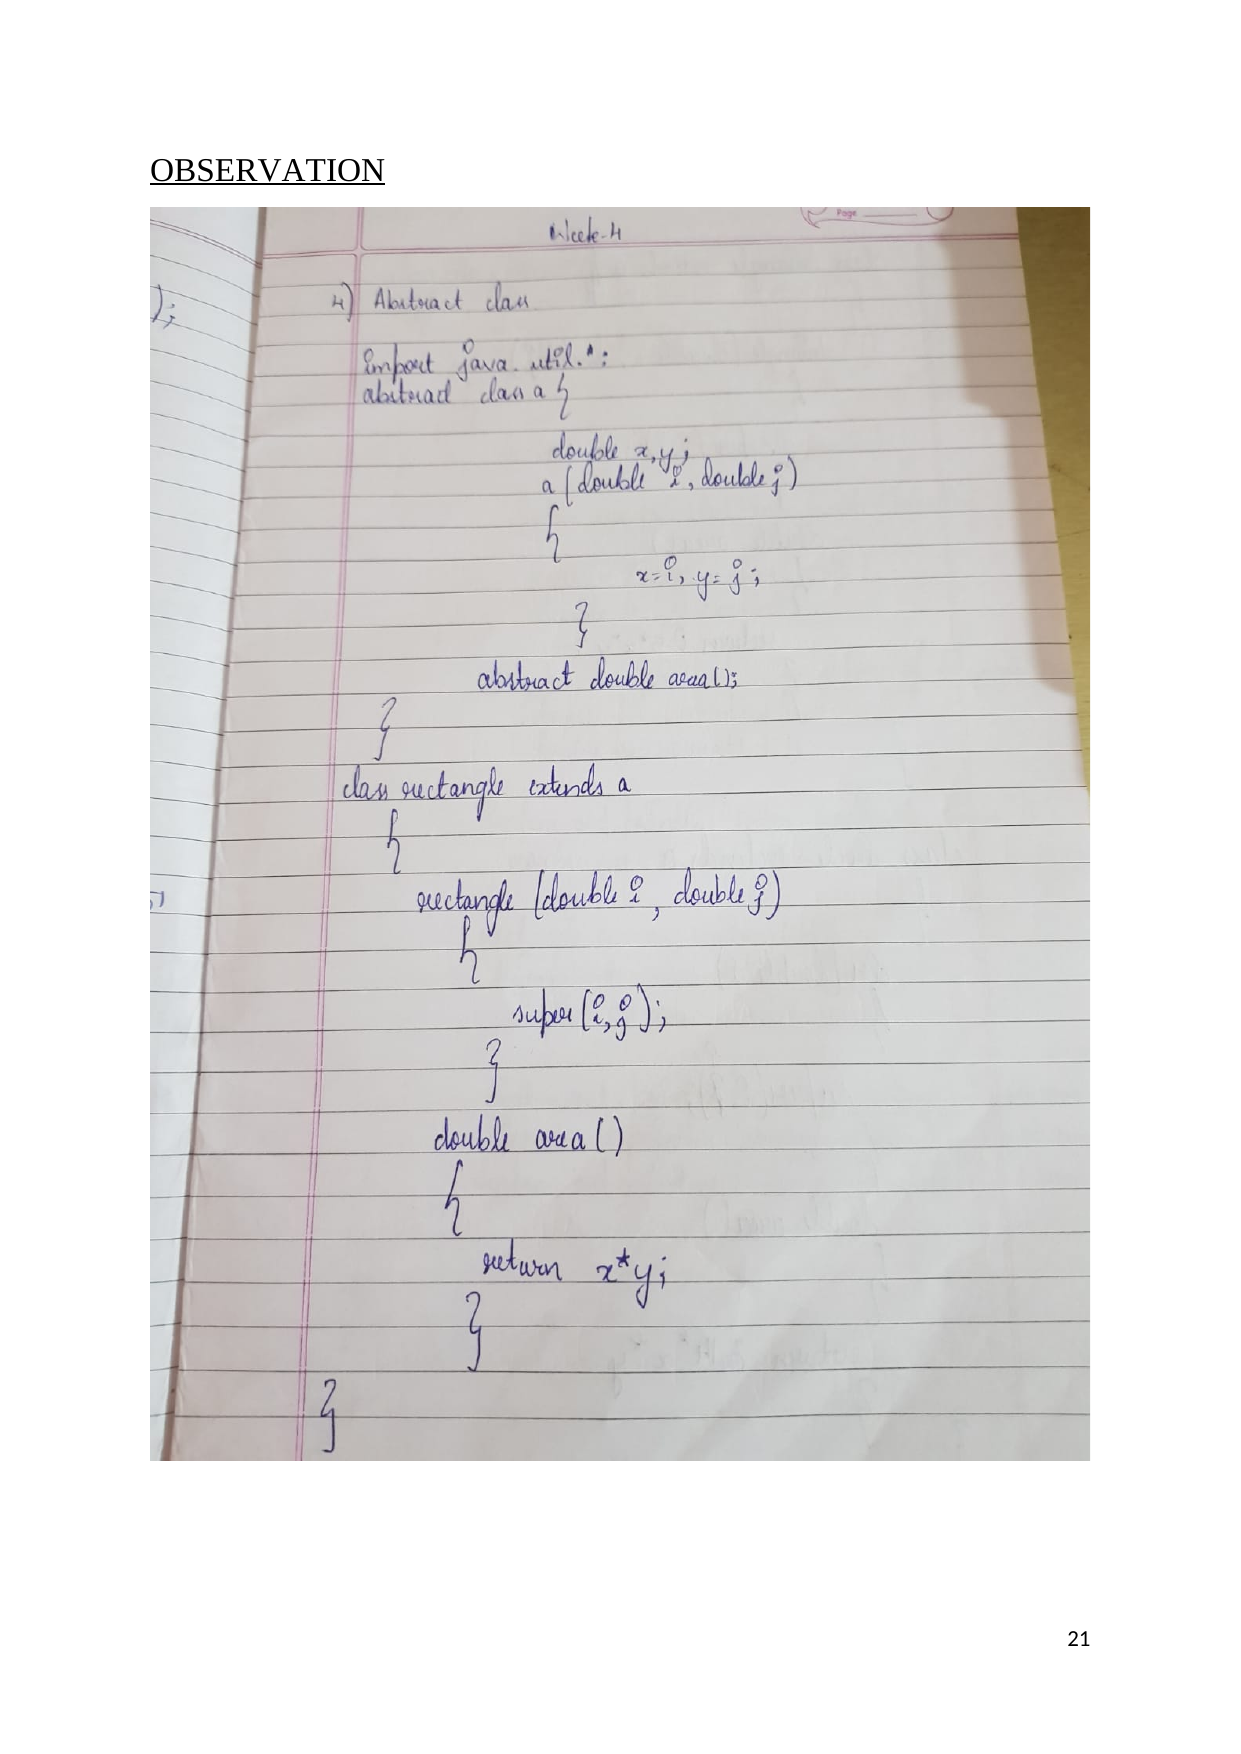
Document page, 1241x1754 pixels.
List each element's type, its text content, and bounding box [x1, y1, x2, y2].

text OBSERVATION [150, 150, 1090, 188]
picture [150, 207, 1091, 1461]
